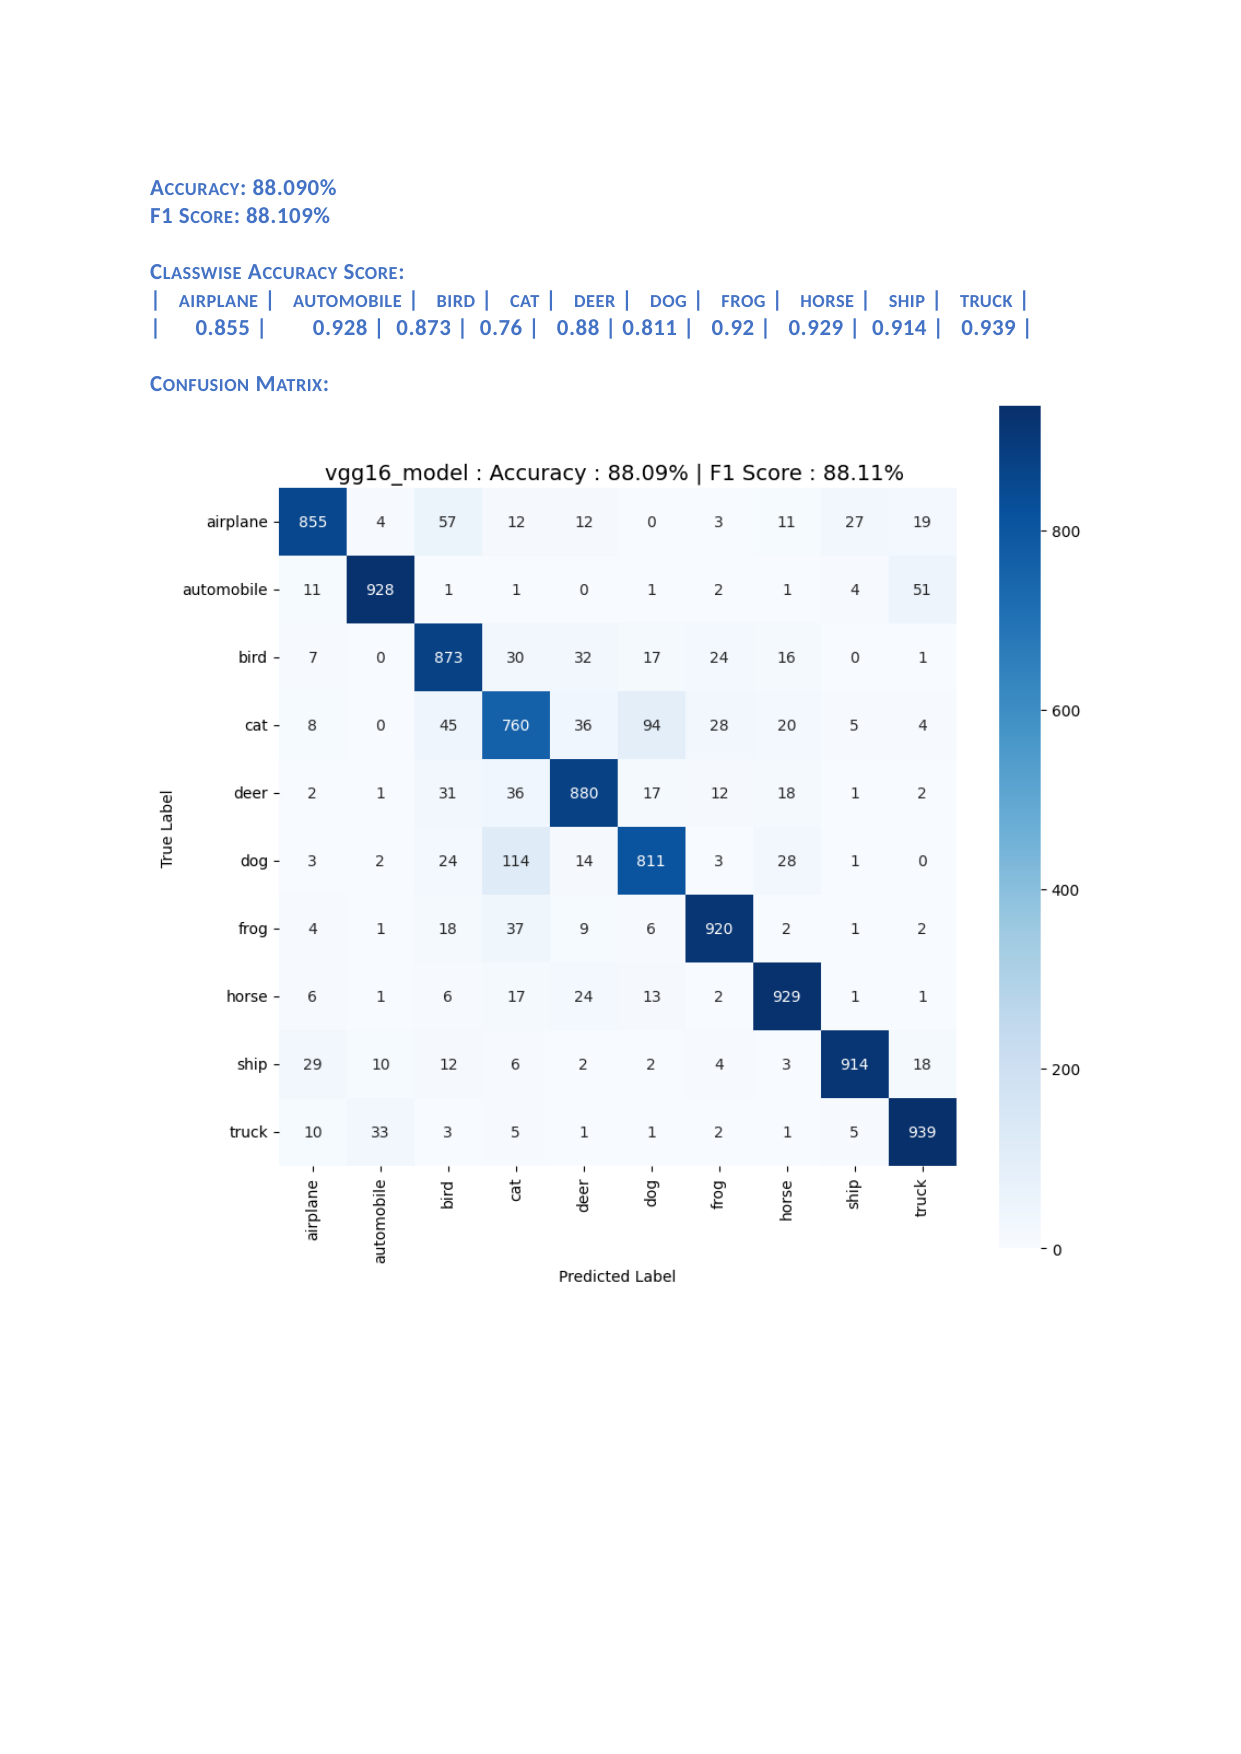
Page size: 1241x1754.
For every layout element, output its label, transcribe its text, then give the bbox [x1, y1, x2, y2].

picture [150, 397, 1091, 1295]
text | airplane | automobile | bird | cat | deer | dog | frog | horse | ship | truck | [150, 285, 1090, 313]
text Confusion Matrix: [150, 369, 1090, 397]
text Classwise Accuracy Score: [150, 257, 1090, 285]
text | 0.855 | 0.928 | 0.873 | 0.76 | 0.88 | 0.811 | 0.92 | 0.929 | 0.914 | 0.939 | [150, 313, 1090, 341]
text Accuracy: 88.090% [150, 173, 1090, 201]
text F1 Score: 88.109% [150, 201, 1090, 229]
